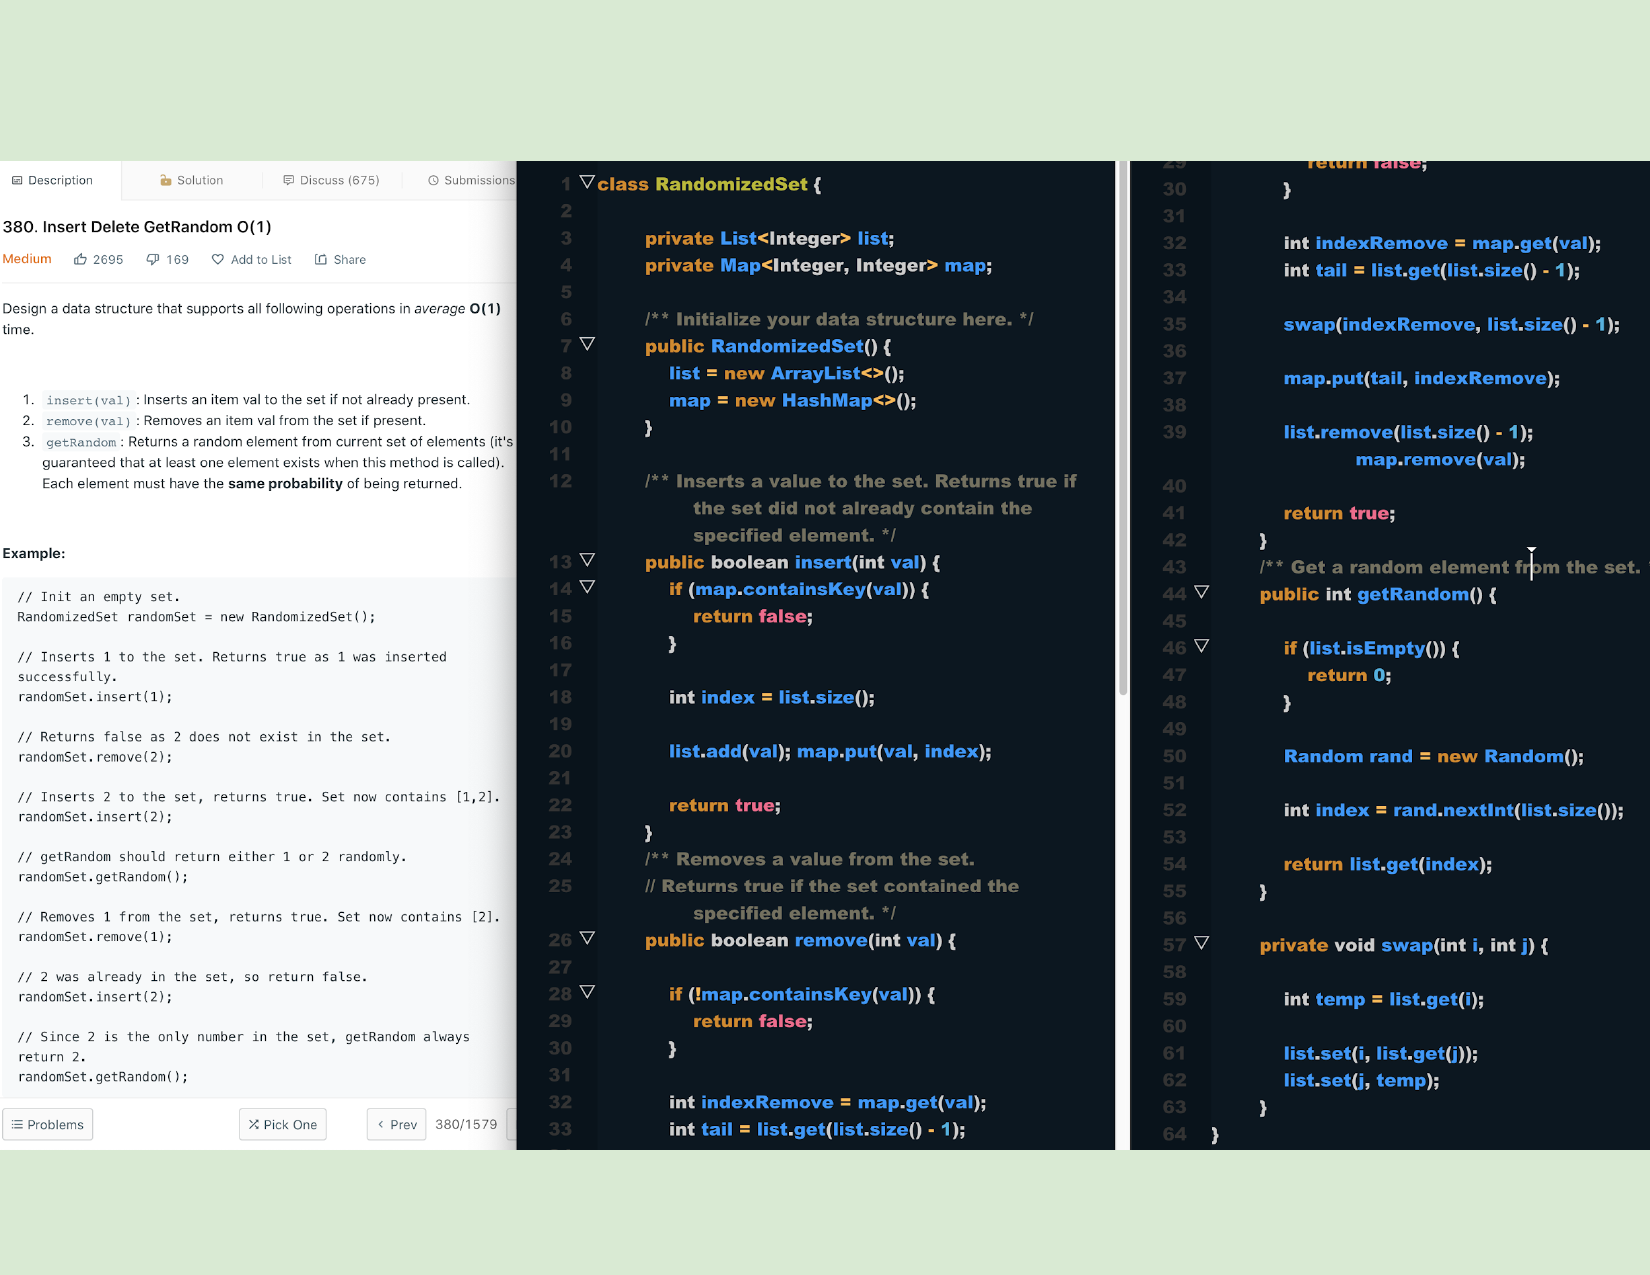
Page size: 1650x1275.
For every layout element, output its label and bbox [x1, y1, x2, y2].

picture [0, 161, 1650, 1150]
